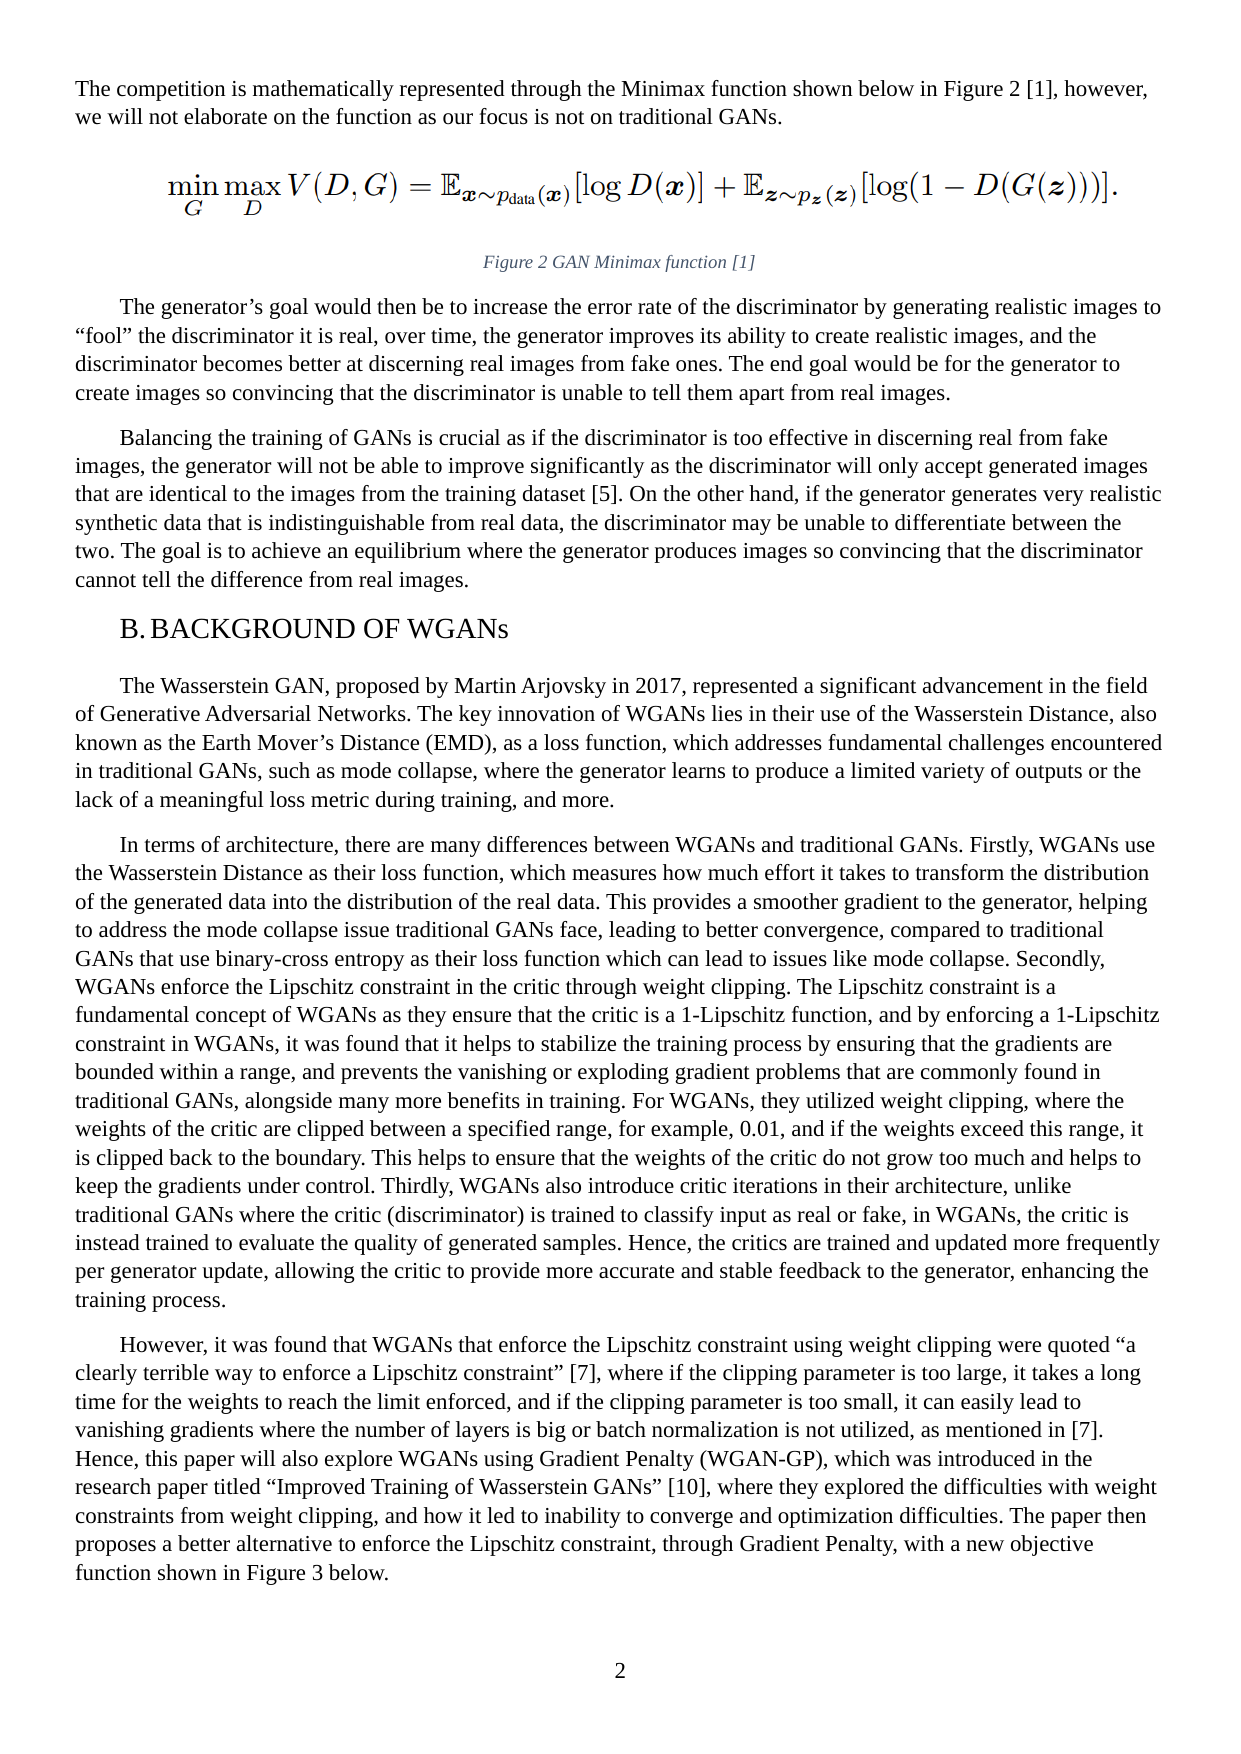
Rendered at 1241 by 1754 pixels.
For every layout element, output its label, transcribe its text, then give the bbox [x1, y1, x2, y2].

text In terms of architecture, there are many differences between WGANs and traditional GANs. Firstly, WGANs use the Wasserstein Distance as their loss function, which measures how much effort it takes to transform the distribution of the generated data into the distribution of the real data. This provides a smoother gradient to the generator, helping to address the mode collapse issue traditional GANs face, leading to better convergence, compared to traditional GANs that use binary-cross entropy as their loss function which can lead to issues like mode collapse. Secondly, WGANs enforce the Lipschitz constraint in the critic through weight clipping. The Lipschitz constraint is a fundamental concept of WGANs as they ensure that the critic is a 1-Lipschitz function, and by enforcing a 1-Lipschitz constraint in WGANs, it was found that it helps to stabilize the training process by ensuring that the gradients are bounded within a range, and prevents the vanishing or exploding gradient problems that are commonly found in traditional GANs, alongside many more benefits in training. For WGANs, they utilized weight clipping, where the weights of the critic are clipped between a specified range, for example, 0.01, and if the weights exceed this range, it is clipped back to the boundary. This helps to ensure that the weights of the critic do not grow too much and helps to keep the gradients under control. Thirdly, WGANs also introduce critic iterations in their architecture, unlike traditional GANs where the critic (discriminator) is trained to classify input as real or fake, in WGANs, the critic is instead trained to evaluate the quality of generated samples. Hence, the critics are trained and updated more frequently per generator update, allowing the critic to provide more accurate and stable feedback to the generator, enhancing the training process. [75, 831, 1165, 1312]
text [75, 75, 1165, 130]
subtitle BACKGROUND OF WGANs [90, 611, 1165, 644]
text The Wasserstein GAN, proposed by Martin Arjovsky in 2017, represented a significant advancement in the field of Generative Adversarial Networks. The key innovation of WGANs lies in their use of the Wasserstein Distance, also known as the Earth Mover’s Distance (EMD), as a loss function, which addresses fundamental challenges encountered in traditional GANs, such as mode collapse, where the generator learns to produce a limited variety of outputs or the lack of a meaningful loss metric during training, and more. [75, 672, 1165, 812]
text However, it was found that WGANs that enforce the Lipschitz constraint using weight clipping were quoted “a clearly terrible way to enforce a Lipschitz constraint” [7], where if the clipping parameter is too large, it takes a long time for the weights to reach the limit enforced, and if the clipping parameter is too small, it can easily lead to vanishing gradients where the number of layers is big or batch normalization is not utilized, as mentioned in [7]. Hence, this paper will also explore WGANs using Gradient Penalty (WGAN-GP), which was introduced in the research paper titled “Improved Training of Wasserstein GANs” [10], where they explored the difficulties with weight constraints from weight clipping, and how it led to inability to converge and optimization difficulties. The paper then proposes a better alternative to enforce the Lipschitz constraint, through Gradient Penalty, with a new objective function shown in Figure 3 below. [75, 1331, 1165, 1585]
text Balancing the training of GANs is crucial as if the discriminator is too effective in discerning real from fake images, the generator will not be able to improve significantly as the discriminator will only accept generated images that are identical to the images from the training dataset [5]. On the other hand, if the generator generates very realistic synthetic data that is indistinguishable from real data, the discriminator may be unable to differentiate between the two. The goal is to achieve an equilibrium where the generator produces images so convincing that the discriminator cannot tell the difference from real images. [75, 424, 1165, 592]
picture [145, 148, 1140, 232]
text The generator’s goal would then be to increase the error rate of the discriminator by generating realistic images to “fool” the discriminator it is real, over time, the generator improves its ability to create realistic images, and the discriminator becomes better at discerning real images from fake ones. The end goal would be for the generator to create images so convincing that the discriminator is unable to tell them apart from real images. [75, 293, 1165, 405]
